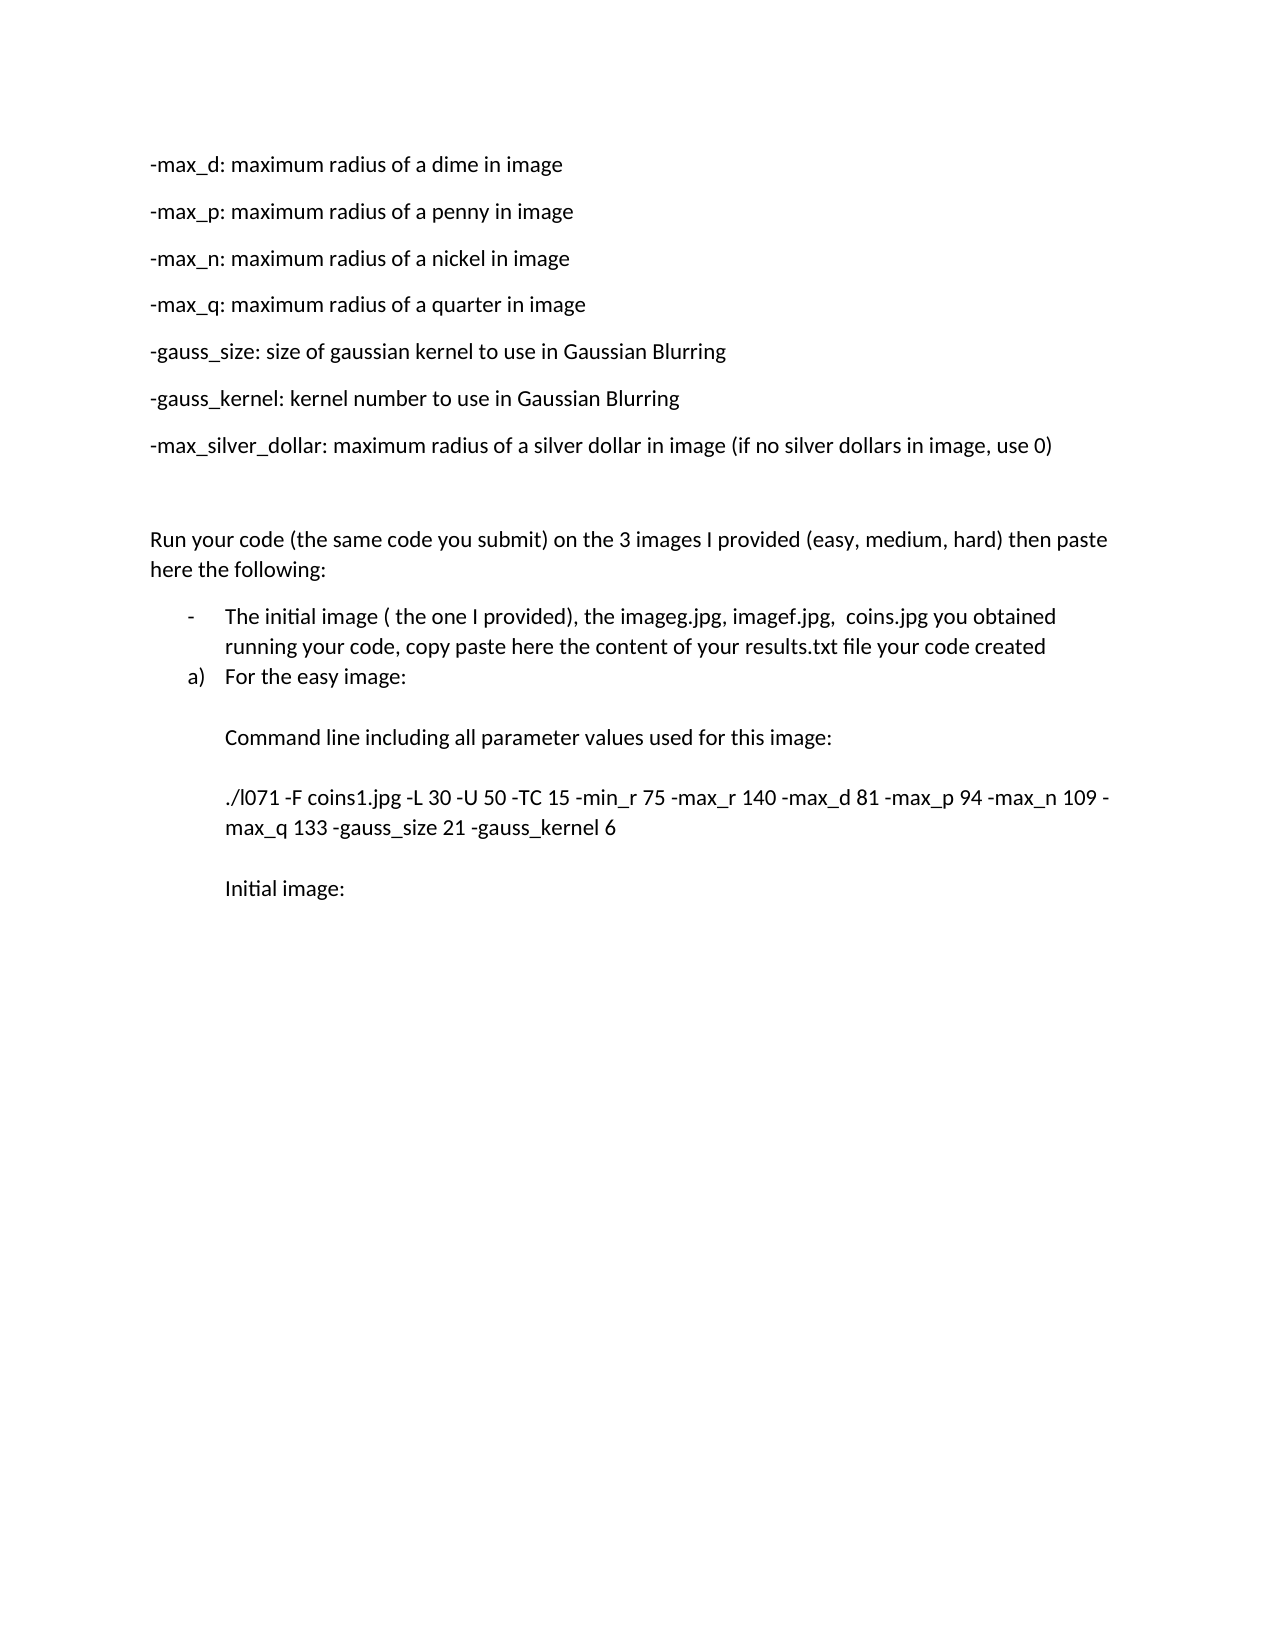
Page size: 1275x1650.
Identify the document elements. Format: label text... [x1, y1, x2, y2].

list The initial image ( the one I provided), the imageg.jpg, imagef.jpg, coins.jpg you obtained running your code, copy paste here the content of your results.txt file your code created [187, 602, 1125, 660]
text -max_n: maximum radius of a nickel in image [150, 244, 1125, 272]
text Run your code (the same code you submit) on the 3 images I provided (easy, medium, hard) then paste here the following: [150, 525, 1125, 583]
list Command line including all parameter values used for this image: [225, 723, 1125, 751]
text -max_d: maximum radius of a dime in image [150, 150, 1125, 178]
text -max_p: maximum radius of a penny in image [150, 197, 1125, 225]
list ./l071 -F coins1.jpg -L 30 -U 50 -TC 15 -min_r 75 -max_r 140 -max_d 81 -max_p 94 -max_n 109 -max_q 133 -gauss_size 21 -gauss_kernel 6 [225, 783, 1125, 842]
text -gauss_size: size of gaussian kernel to use in Gaussian Blurring [150, 337, 1125, 366]
list Initial image: [225, 874, 1125, 902]
text -max_q: maximum radius of a quarter in image [150, 291, 1125, 319]
list For the easy image: [187, 662, 1125, 691]
text -max_silver_dollar: maximum radius of a silver dollar in image (if no silver dollars in image, use 0) [150, 431, 1125, 459]
text -gauss_kernel: kernel number to use in Gaussian Blurring [150, 384, 1125, 412]
